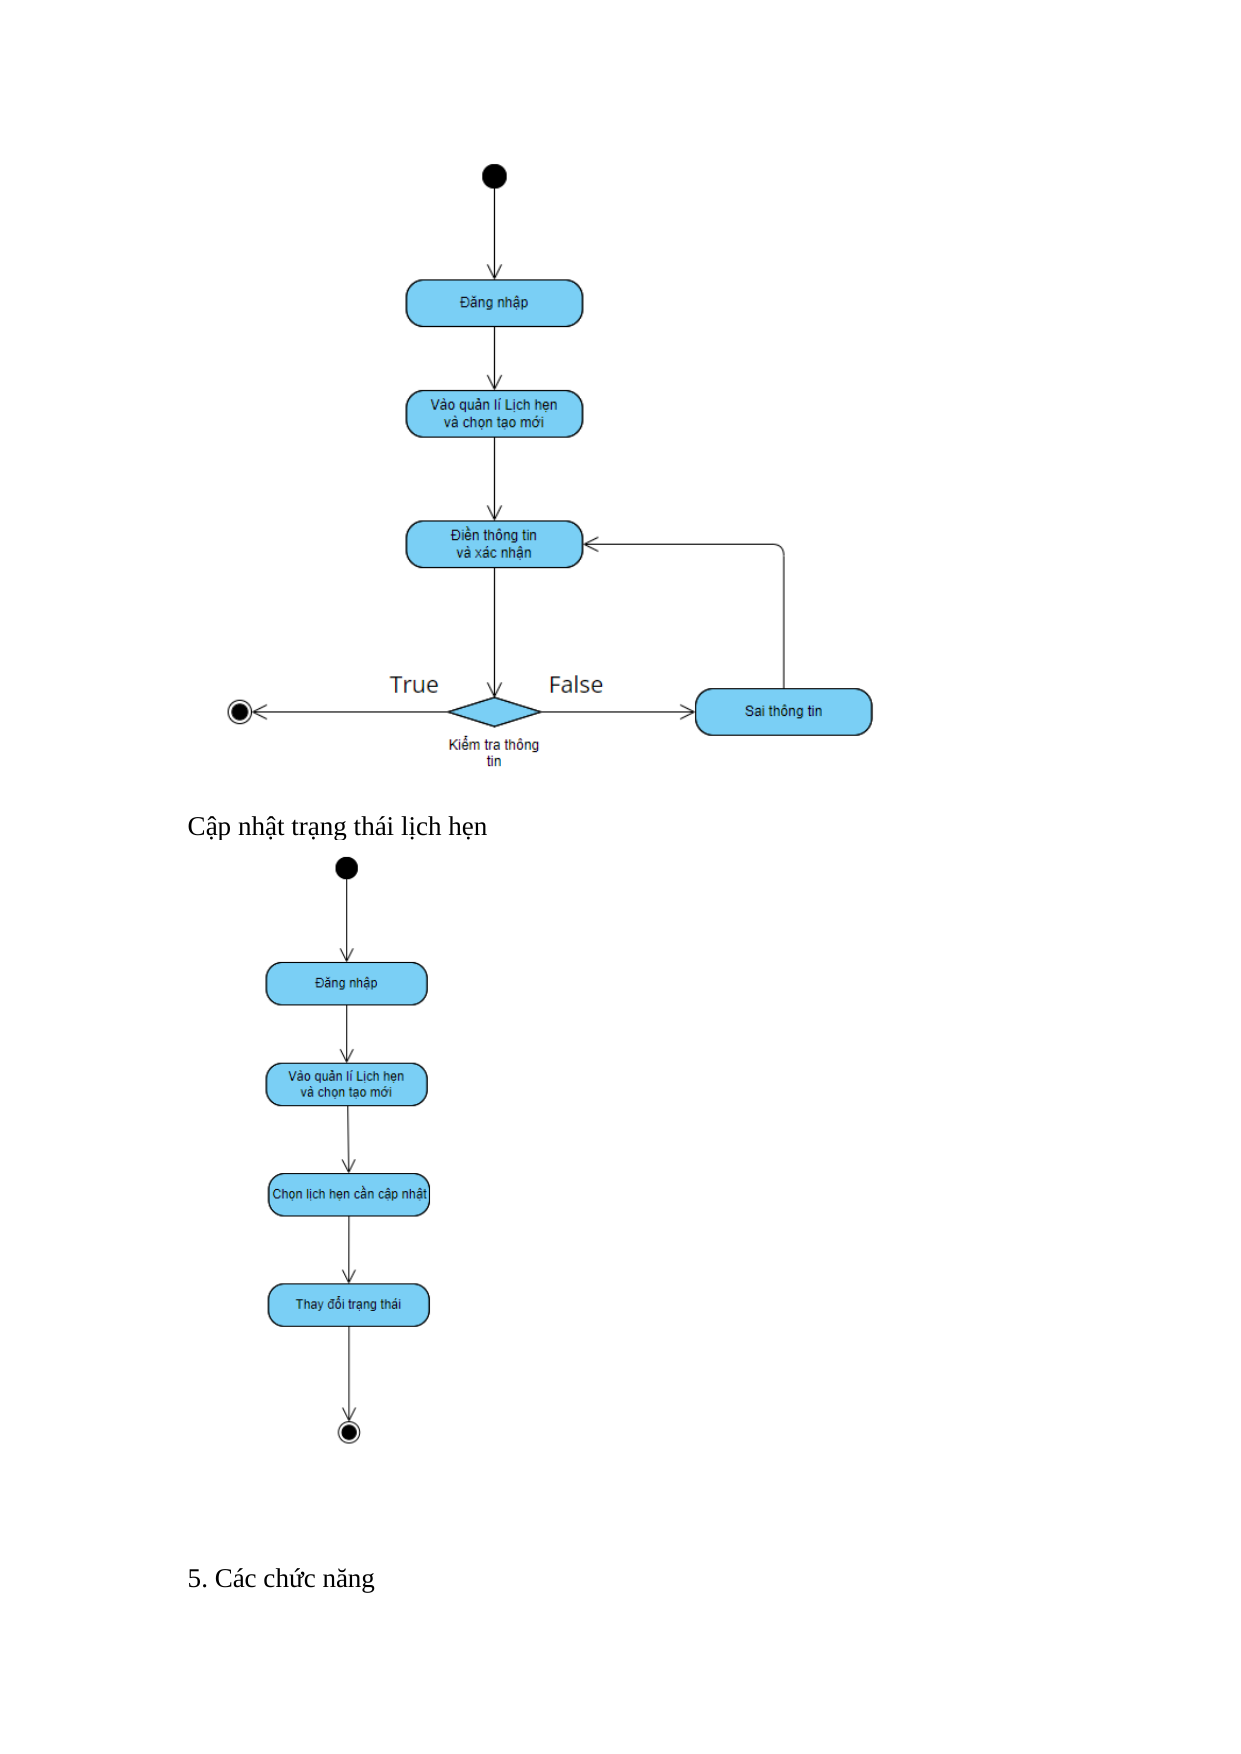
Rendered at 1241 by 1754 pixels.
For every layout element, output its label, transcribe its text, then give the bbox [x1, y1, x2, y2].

picture [187, 150, 887, 779]
list Cập nhật trạng thái lịch hẹn [187, 809, 1053, 841]
picture [187, 840, 516, 1469]
list Các chức năng [187, 1562, 1053, 1593]
